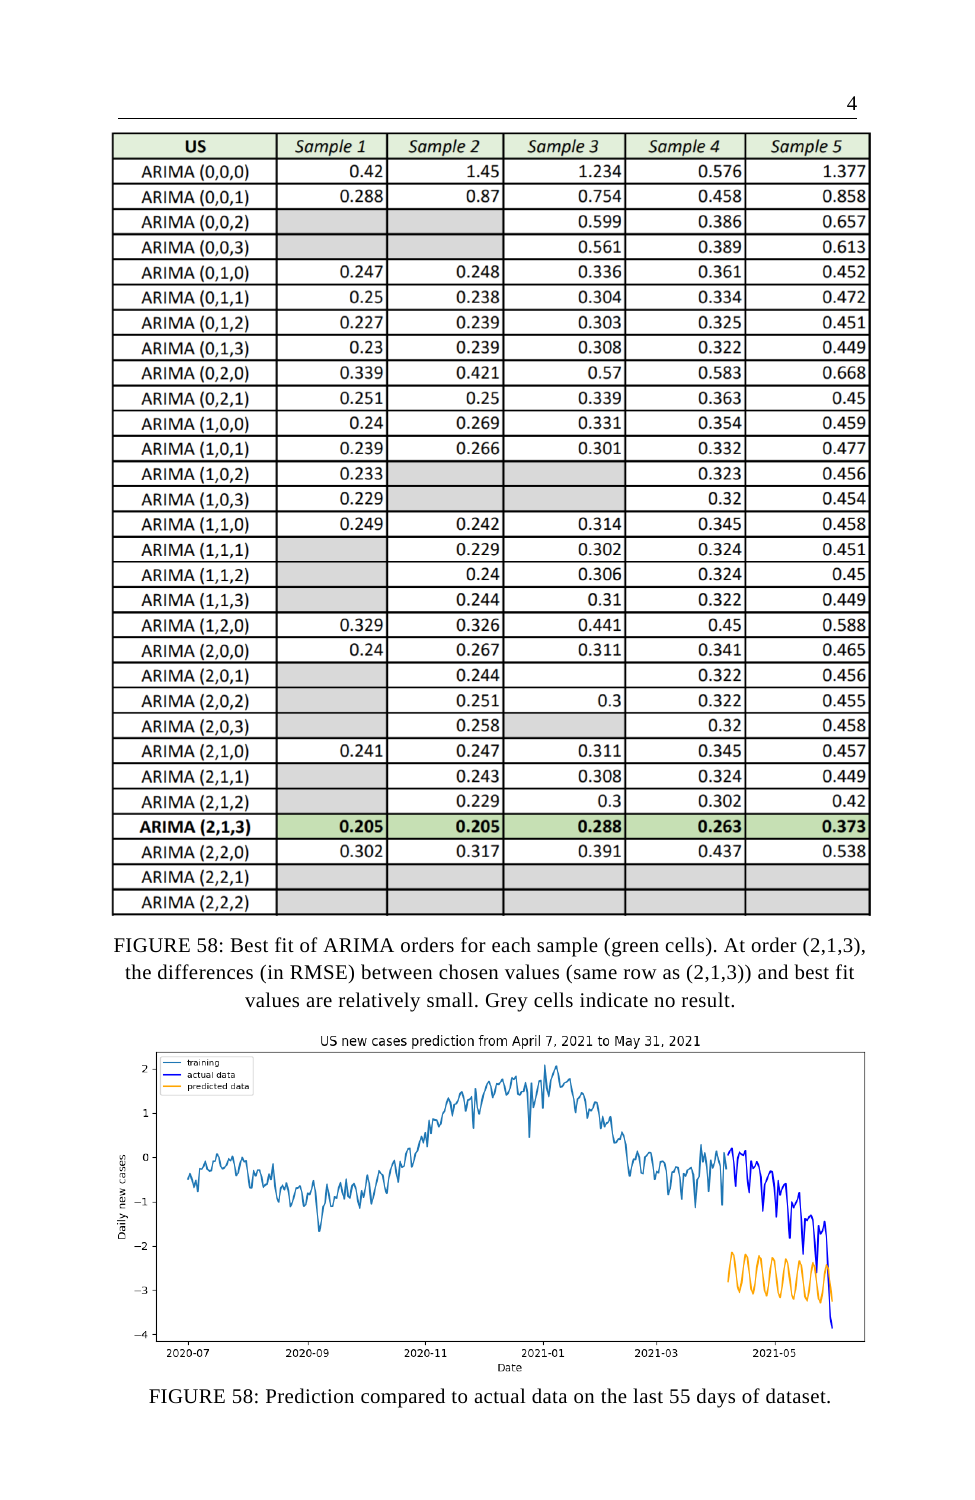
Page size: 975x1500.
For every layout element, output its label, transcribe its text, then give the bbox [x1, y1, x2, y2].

picture [109, 129, 872, 917]
text FIGURE 58: Best fit of ARIMA orders for each sample (green cells). At order (2,1,3), the differences (in RMSE) between chosen values (same row as (2,1,3)) and best fit values are relatively small. Grey cells indicate no result. [106, 933, 875, 1012]
picture [110, 1028, 871, 1381]
text FIGURE 58: Prediction compared to actual data on the last 55 days of dataset. [106, 1384, 875, 1408]
